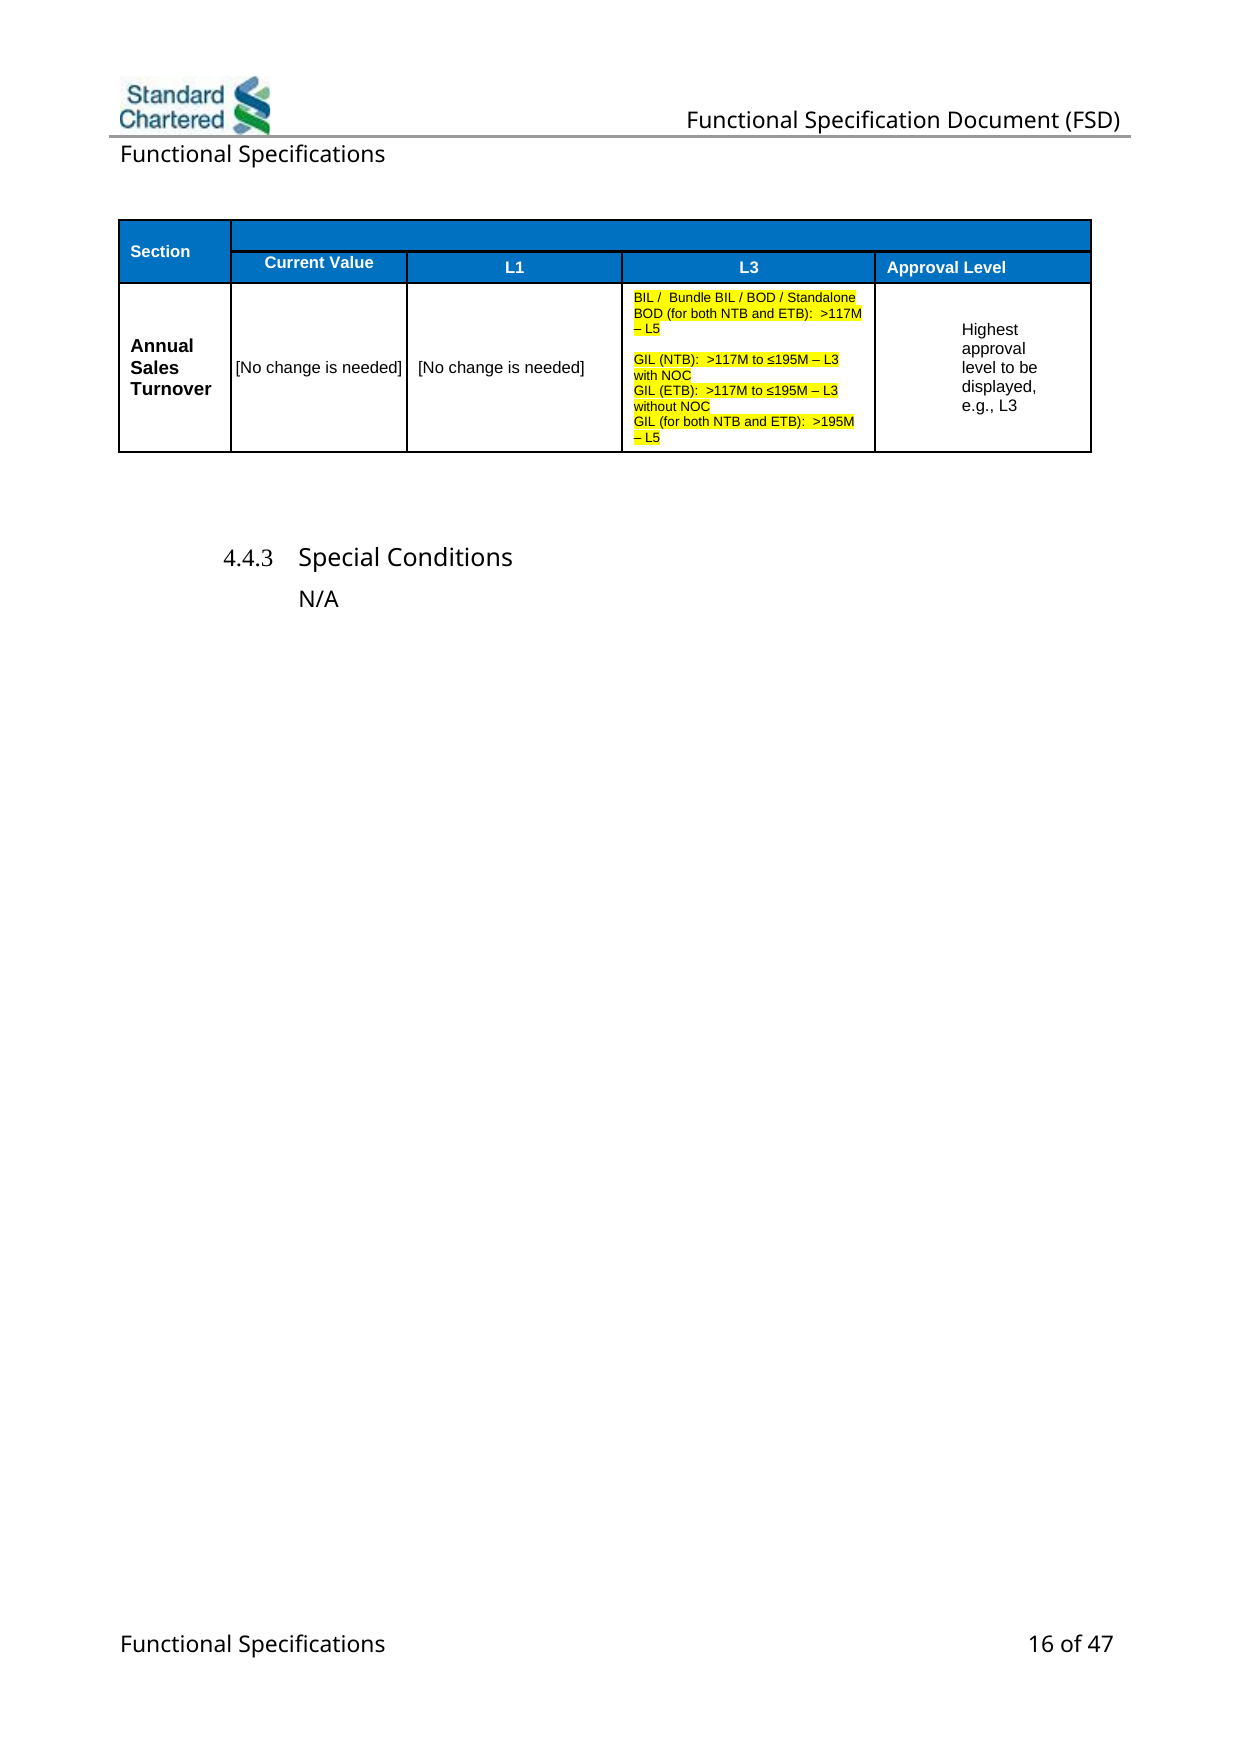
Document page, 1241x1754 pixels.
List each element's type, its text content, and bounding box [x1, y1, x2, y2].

table_cell Current Value [232, 253, 406, 282]
table_cell Annual Sales Turnover [120, 284, 230, 451]
picture [120, 76, 270, 135]
table_cell Highest approval level to be displayed, e.g., L3 [876, 284, 1090, 451]
table_cell Approval Level [876, 253, 1090, 282]
table_cell [No change is needed] [408, 284, 621, 451]
subtitle Special Conditions [223, 540, 1120, 574]
table_header Section [120, 221, 230, 282]
table_header [294, 221, 1090, 250]
table_cell L1 [408, 253, 621, 282]
table_cell L3 [623, 253, 874, 282]
table_cell [No change is needed] [232, 284, 406, 451]
table_cell BIL / Bundle BIL / BOD / Standalone BOD (for both NTB and ETB): >117M – L5 GIL (NTB): >117M to ≤195M – L3 with NOC GIL (ETB): >117M to ≤195M – L3 without NOC GIL (for both NTB and ETB): >195M – L5 [623, 284, 874, 451]
table_header [232, 221, 294, 250]
text N/A [298, 582, 1120, 614]
